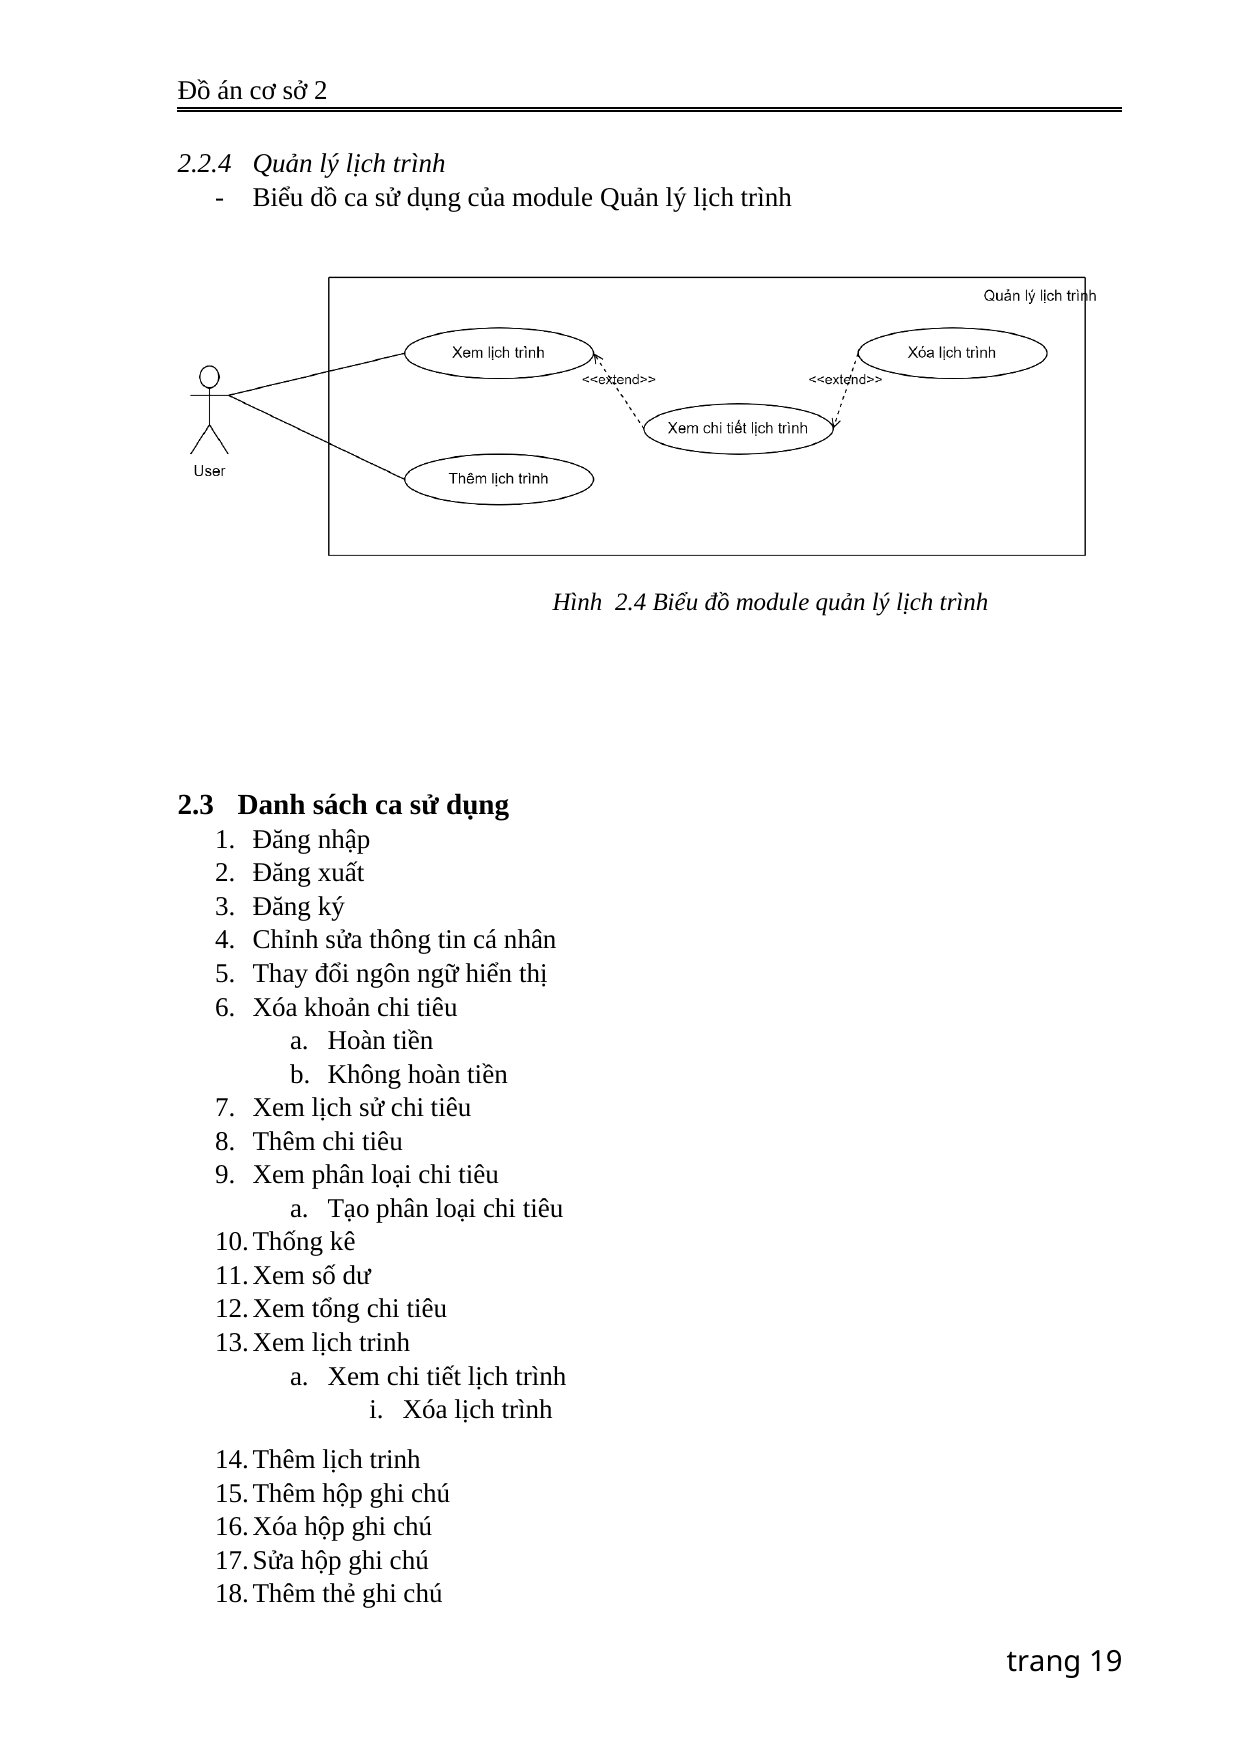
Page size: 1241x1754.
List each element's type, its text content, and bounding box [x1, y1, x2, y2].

picture [177, 264, 1123, 568]
subtitle Quản lý lịch trình [177, 147, 1122, 178]
list Xem phân loại chi tiêu [215, 1158, 1122, 1189]
list Xóa khoản chi tiêu [215, 991, 1122, 1022]
list Thêm thẻ ghi chú [215, 1577, 1122, 1609]
list Xem chi tiết lịch trình [290, 1359, 1122, 1391]
list Không hoàn tiền [290, 1058, 1122, 1089]
list Tạo phân loại chi tiêu [290, 1192, 1122, 1223]
list Đăng nhập [215, 823, 1122, 854]
subtitle Danh sách ca sử dụng [177, 787, 1122, 820]
list Xem lịch sử chi tiêu [215, 1091, 1122, 1122]
list Xem lịch trinh [215, 1326, 1122, 1357]
list Thêm chi tiêu [215, 1125, 1122, 1156]
list Thống kê [215, 1225, 1122, 1257]
list Sửa hộp ghi chú [215, 1544, 1122, 1575]
list Biểu dồ ca sử dụng của module Quản lý lịch trình [215, 181, 1122, 212]
list Chỉnh sửa thông tin cá nhân [215, 923, 1122, 955]
list Xóa hộp ghi chú [215, 1510, 1122, 1542]
list Hoàn tiền [290, 1024, 1122, 1055]
list Thêm lịch trinh [215, 1443, 1122, 1474]
list Thêm hộp ghi chú [215, 1477, 1122, 1508]
text Hình 2.4 Biểu đồ module quản lý lịch trình [477, 587, 1122, 615]
list Đăng ký [215, 890, 1122, 921]
list Xem tổng chi tiêu [215, 1292, 1122, 1324]
list Xem số dư [215, 1259, 1122, 1290]
list Thay đổi ngôn ngữ hiển thị [215, 957, 1122, 988]
list Đăng xuất [215, 856, 1122, 888]
list Xóa lịch trình [383, 1393, 1122, 1424]
